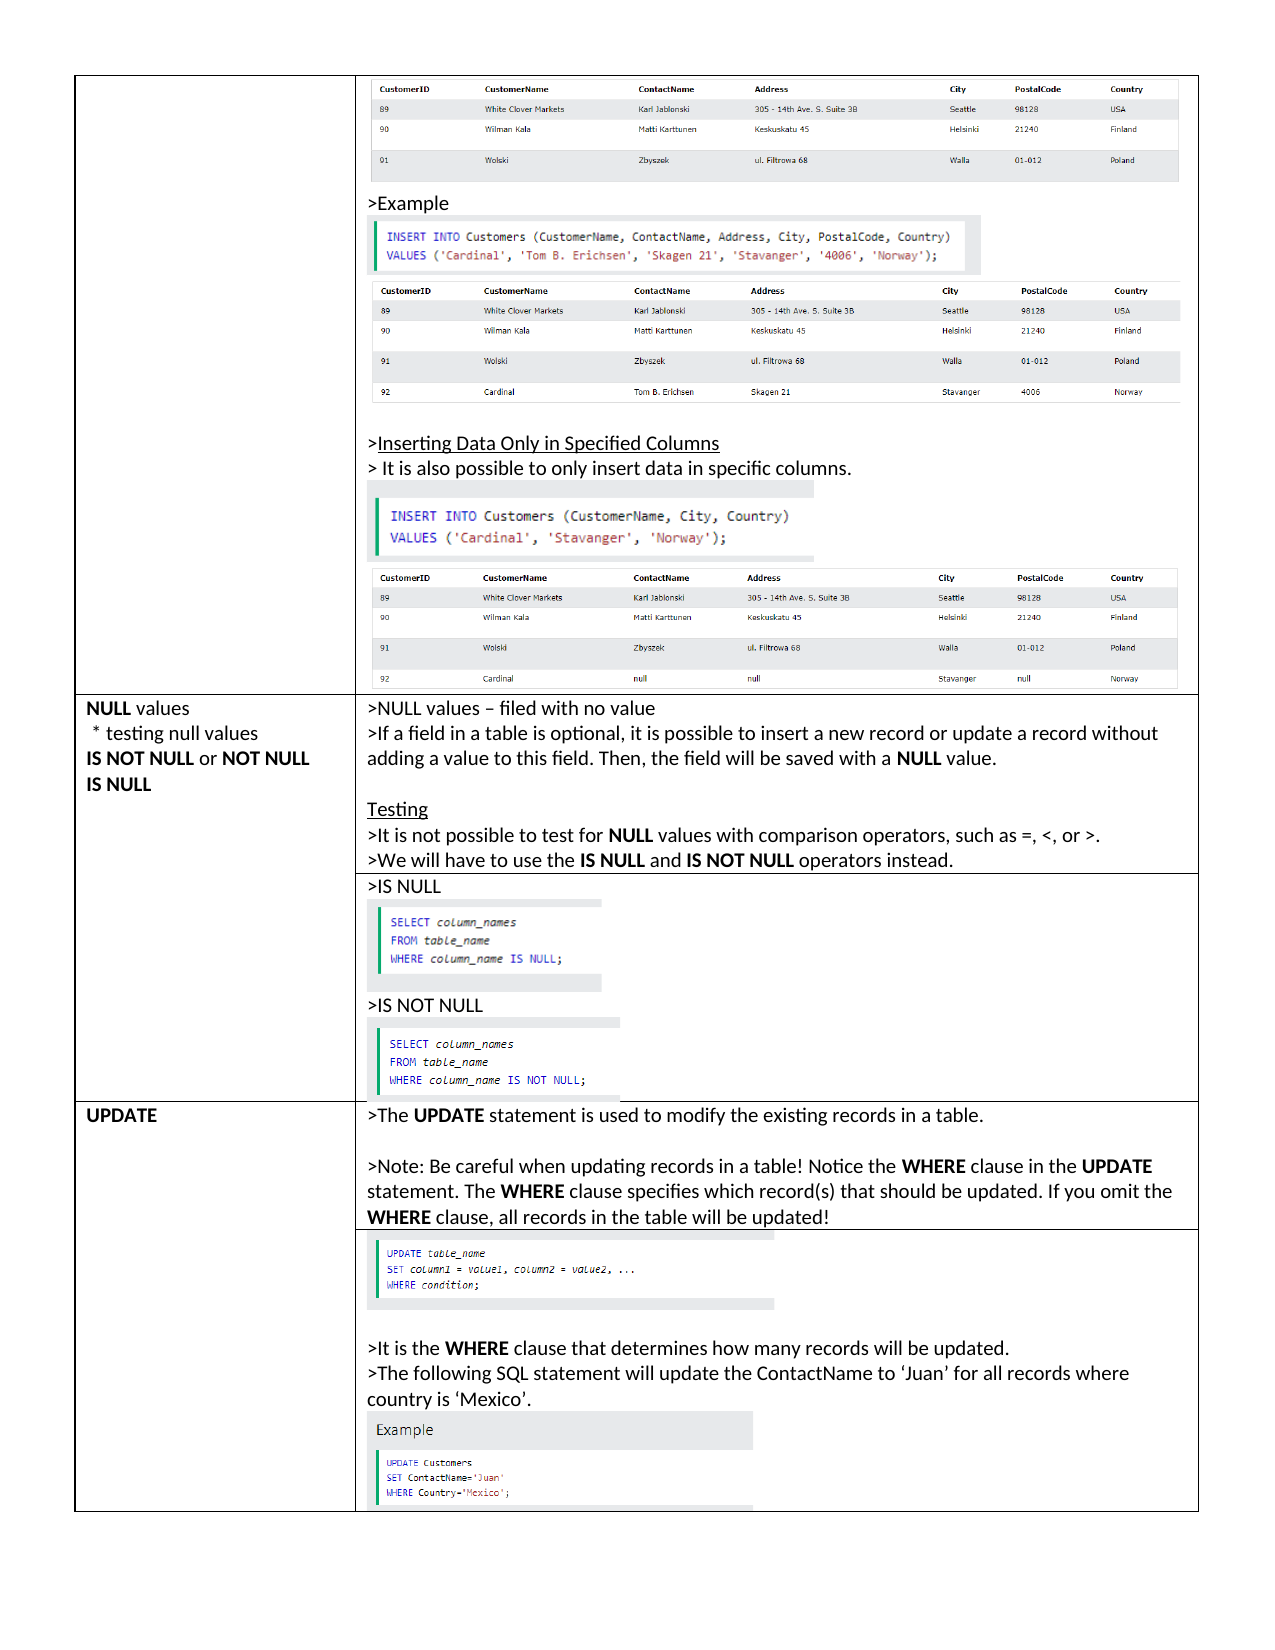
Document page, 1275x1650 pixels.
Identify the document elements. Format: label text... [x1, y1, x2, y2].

picture [366, 1230, 775, 1310]
picture [366, 215, 1181, 405]
picture [366, 899, 602, 992]
picture [366, 76, 1188, 191]
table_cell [356, 76, 1198, 694]
table_cell UPDATE [76, 1102, 355, 1511]
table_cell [356, 1230, 1198, 1511]
picture [366, 1017, 621, 1102]
picture [366, 1411, 754, 1511]
table_cell >IS NULL >IS NOT NULL [356, 874, 1198, 1101]
picture [366, 480, 1182, 694]
table_cell >NULL values – filed with no value >If a field in a table is optional, it is possible to insert a new record or update a record without adding a value to this field. Then, the field will be saved with a NULL value. Testing >It is not possible to test for NULL values with comparison operators, such as =, <, or >. >We will have to use the IS NULL and IS NOT NULL operators instead. [356, 695, 1198, 873]
table_cell NULL values * testing null values IS NOT NULL or NOT NULL IS NULL [76, 695, 355, 1101]
table_cell >The UPDATE statement is used to modify the existing records in a table. >Note: Be careful when updating records in a table! Notice the WHERE clause in the UPDATE statement. The WHERE clause specifies which record(s) that should be updated. If you omit the WHERE clause, all records in the table will be updated! [356, 1102, 1198, 1229]
